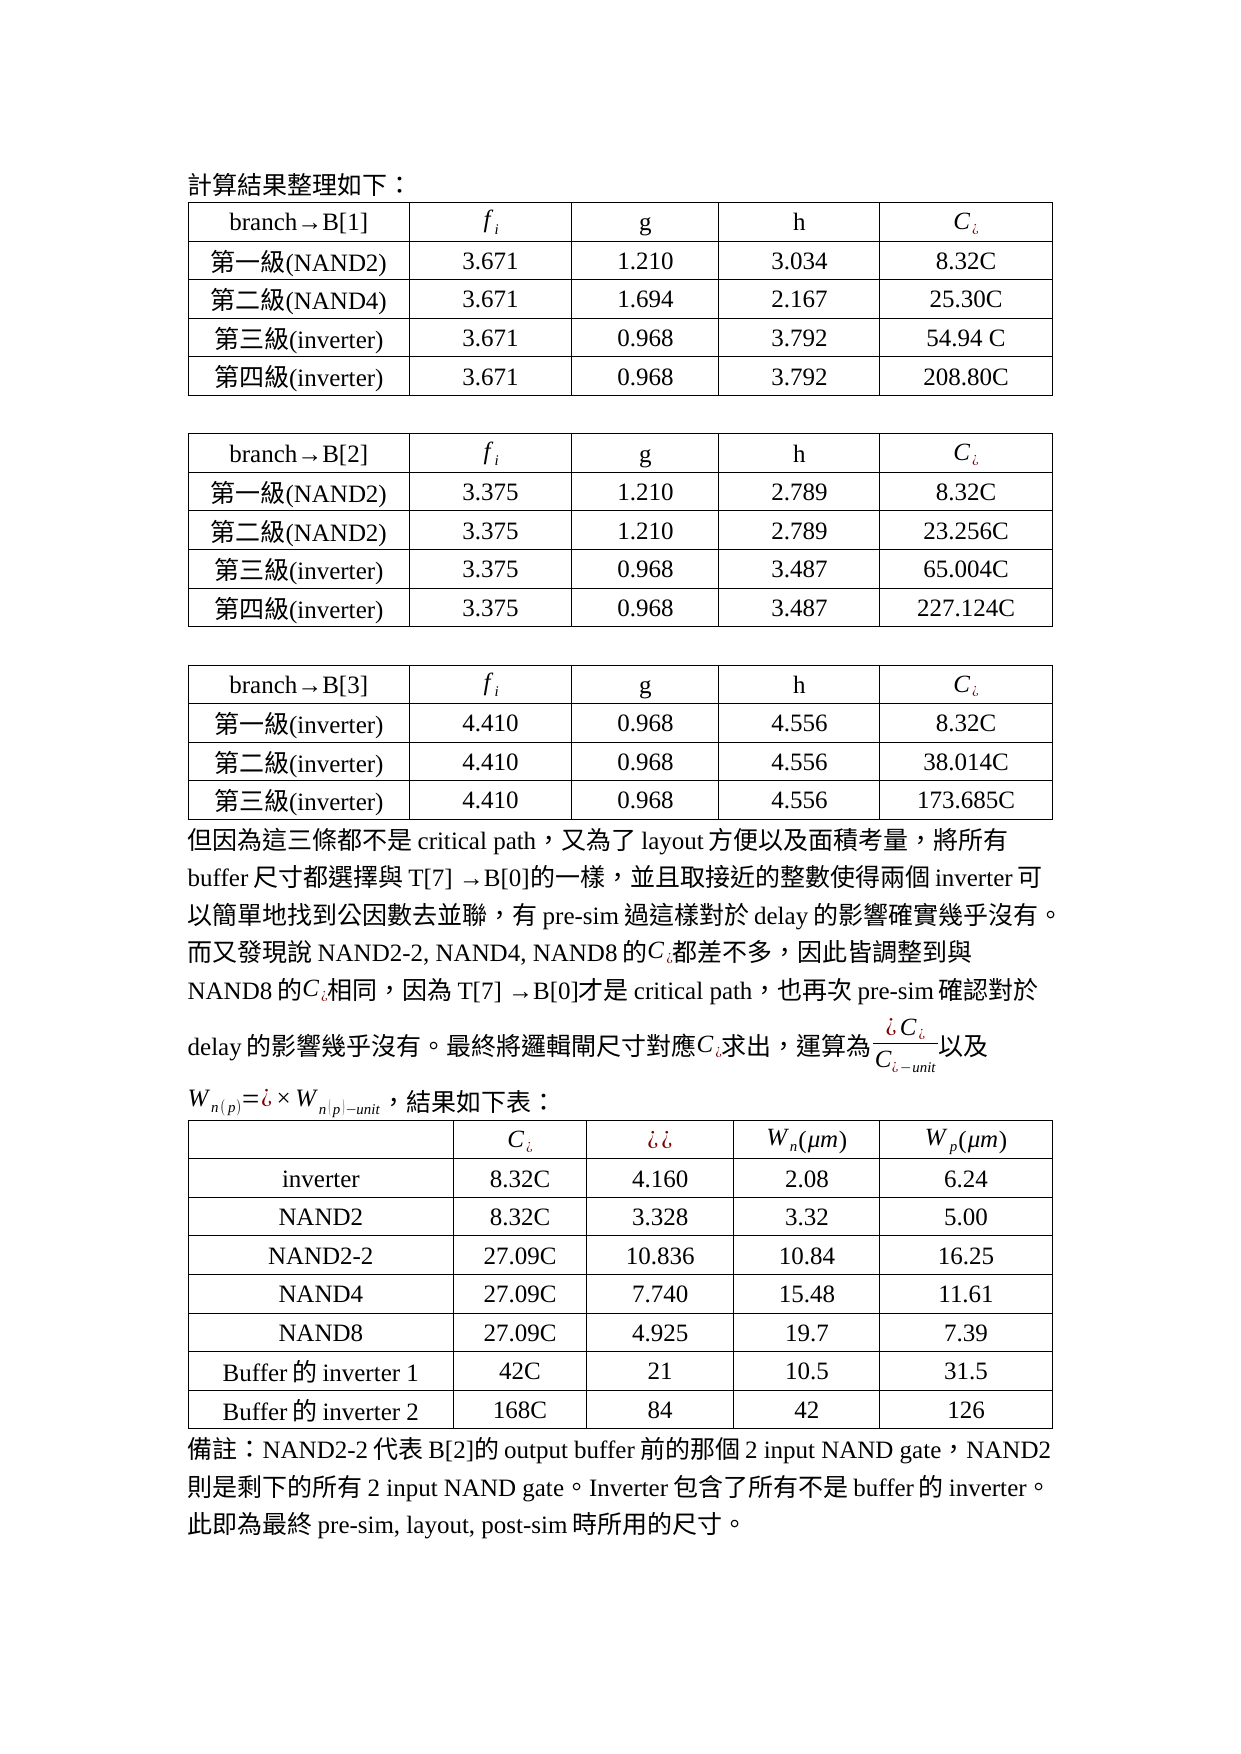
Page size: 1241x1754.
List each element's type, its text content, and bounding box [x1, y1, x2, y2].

table_cell 10.5 [734, 1352, 879, 1389]
table_cell 第四級(inverter) [189, 589, 409, 626]
table_cell 0.968 [572, 704, 718, 742]
table_cell 4.160 [587, 1159, 733, 1197]
table_cell 2.167 [719, 280, 879, 318]
table_cell 5.00 [880, 1198, 1052, 1235]
table_cell 42C [454, 1352, 586, 1389]
table_cell 0.968 [572, 319, 718, 356]
table_cell 3.671 [410, 357, 571, 395]
table_cell 6.24 [880, 1159, 1052, 1197]
table_cell 第三級(inverter) [189, 781, 409, 819]
table_cell 3.671 [410, 242, 571, 279]
table_cell 7.740 [587, 1275, 733, 1312]
table_header h [719, 434, 879, 472]
table_header branch→B[3] [189, 666, 409, 703]
table_cell 25.30C [880, 280, 1052, 318]
text 備註：NAND2-2代表B[2]的output buffer前的那個2 input NAND gate，NAND2則是剩下的所有2 input NAND gate。Inverter包含了所有不是buffer的inverter。 [187, 1429, 1053, 1504]
table_cell 3.671 [410, 319, 571, 356]
table_header g [572, 434, 718, 472]
table_cell 7.39 [880, 1314, 1052, 1351]
table_header [410, 666, 571, 703]
table_header branch→B[1] [189, 203, 409, 241]
table_cell 126 [880, 1391, 1052, 1428]
table_cell 3.375 [410, 550, 571, 587]
table_header [410, 203, 571, 241]
table_cell 第三級(inverter) [189, 550, 409, 587]
table_header [454, 1121, 586, 1158]
table_cell 4.925 [587, 1314, 733, 1351]
table_cell 1.210 [572, 242, 718, 279]
text 此即為最終pre-sim, layout, post-sim時所用的尺寸。 [187, 1504, 1053, 1542]
table_cell 0.968 [572, 550, 718, 587]
table_cell 第三級(inverter) [189, 319, 409, 356]
table_header [410, 434, 571, 472]
table_cell 15.48 [734, 1275, 879, 1312]
table_cell 11.61 [880, 1275, 1052, 1312]
table_cell 19.7 [734, 1314, 879, 1351]
table_cell 3.375 [410, 511, 571, 549]
table_cell 16.25 [880, 1236, 1052, 1274]
table_header [880, 203, 1052, 241]
table_header g [572, 203, 718, 241]
table_cell 2.08 [734, 1159, 879, 1197]
table_cell 2.789 [719, 511, 879, 549]
table_cell 第一級(NAND2) [189, 242, 409, 279]
table_cell 8.32C [454, 1159, 586, 1197]
table_cell 3.671 [410, 280, 571, 318]
table_cell 42 [734, 1391, 879, 1428]
table_cell 第二級(NAND4) [189, 280, 409, 318]
table_cell 3.375 [410, 473, 571, 510]
table_cell 4.410 [410, 704, 571, 742]
table_cell 0.968 [572, 781, 718, 819]
table_cell NAND2 [189, 1198, 453, 1235]
table_header [189, 1121, 453, 1158]
table_cell 8.32C [880, 242, 1052, 279]
table_cell 3.034 [719, 242, 879, 279]
table_cell 第四級(inverter) [189, 357, 409, 395]
table_cell 0.968 [572, 357, 718, 395]
table_cell 31.5 [880, 1352, 1052, 1389]
table_cell 4.556 [719, 743, 879, 780]
table_cell 65.004C [880, 550, 1052, 587]
table_cell 1.210 [572, 473, 718, 510]
table_cell 4.410 [410, 781, 571, 819]
table_cell 227.124C [880, 589, 1052, 626]
table_cell 27.09C [454, 1236, 586, 1274]
table_cell 3.375 [410, 589, 571, 626]
table_cell 0.968 [572, 743, 718, 780]
table_cell 3.792 [719, 357, 879, 395]
table_cell 0.968 [572, 589, 718, 626]
table_cell 4.556 [719, 781, 879, 819]
table_header branch→B[2] [189, 434, 409, 472]
table_cell Buffer的inverter 2 [189, 1391, 453, 1428]
table_header [880, 434, 1052, 472]
table_cell 第一級(NAND2) [189, 473, 409, 510]
table_header [587, 1121, 733, 1158]
table_cell NAND4 [189, 1275, 453, 1312]
table_cell 10.836 [587, 1236, 733, 1274]
text 但因為這三條都不是critical path，又為了layout方便以及面積考量，將所有buffer尺寸都選擇與T[7] →B[0]的一樣，並且取接近的整數使得兩個inverter可以簡單地找到公因數去並聯，有pre-sim過這樣對於delay的影響確實幾乎沒有。而又發現說NAND2-2, NAND4, NAND8的都差不多，因此皆調整到與NAND8的相同，因為T[7] →B[0]才是critical path，也再次pre-sim確認對於delay的影響幾乎沒有。最終將邏輯閘尺寸對應求出，運算為以及，結果如下表： [187, 820, 1053, 1120]
table_cell 3.32 [734, 1198, 879, 1235]
table_cell 21 [587, 1352, 733, 1389]
table_cell inverter [189, 1159, 453, 1197]
table_cell 1.694 [572, 280, 718, 318]
table_cell 3.487 [719, 589, 879, 626]
table_cell 173.685C [880, 781, 1052, 819]
table_cell 3.487 [719, 550, 879, 587]
table_cell 23.256C [880, 511, 1052, 549]
table_cell 84 [587, 1391, 733, 1428]
table_cell 第二級(inverter) [189, 743, 409, 780]
table_cell NAND2-2 [189, 1236, 453, 1274]
table_header h [719, 666, 879, 703]
table_header () [880, 1121, 1052, 1158]
table_cell 第二級(NAND2) [189, 511, 409, 549]
table_cell 第一級(inverter) [189, 704, 409, 742]
table_cell 168C [454, 1391, 586, 1428]
table_cell 8.32C [880, 704, 1052, 742]
table_cell 3.792 [719, 319, 879, 356]
table_header g [572, 666, 718, 703]
table_cell 2.789 [719, 473, 879, 510]
table_cell 8.32C [454, 1198, 586, 1235]
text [187, 164, 1053, 202]
table_cell 208.80C [880, 357, 1052, 395]
table_cell 27.09C [454, 1314, 586, 1351]
table_cell 54.94 C [880, 319, 1052, 356]
table_cell 10.84 [734, 1236, 879, 1274]
table_cell 4.410 [410, 743, 571, 780]
table_cell 38.014C [880, 743, 1052, 780]
table_cell NAND8 [189, 1314, 453, 1351]
table_cell 3.328 [587, 1198, 733, 1235]
table_cell 27.09C [454, 1275, 586, 1312]
table_cell 4.556 [719, 704, 879, 742]
table_header () [734, 1121, 879, 1158]
table_header h [719, 203, 879, 241]
table_header [880, 666, 1052, 703]
table_cell Buffer的inverter 1 [189, 1352, 453, 1389]
table_cell 1.210 [572, 511, 718, 549]
table_cell 8.32C [880, 473, 1052, 510]
